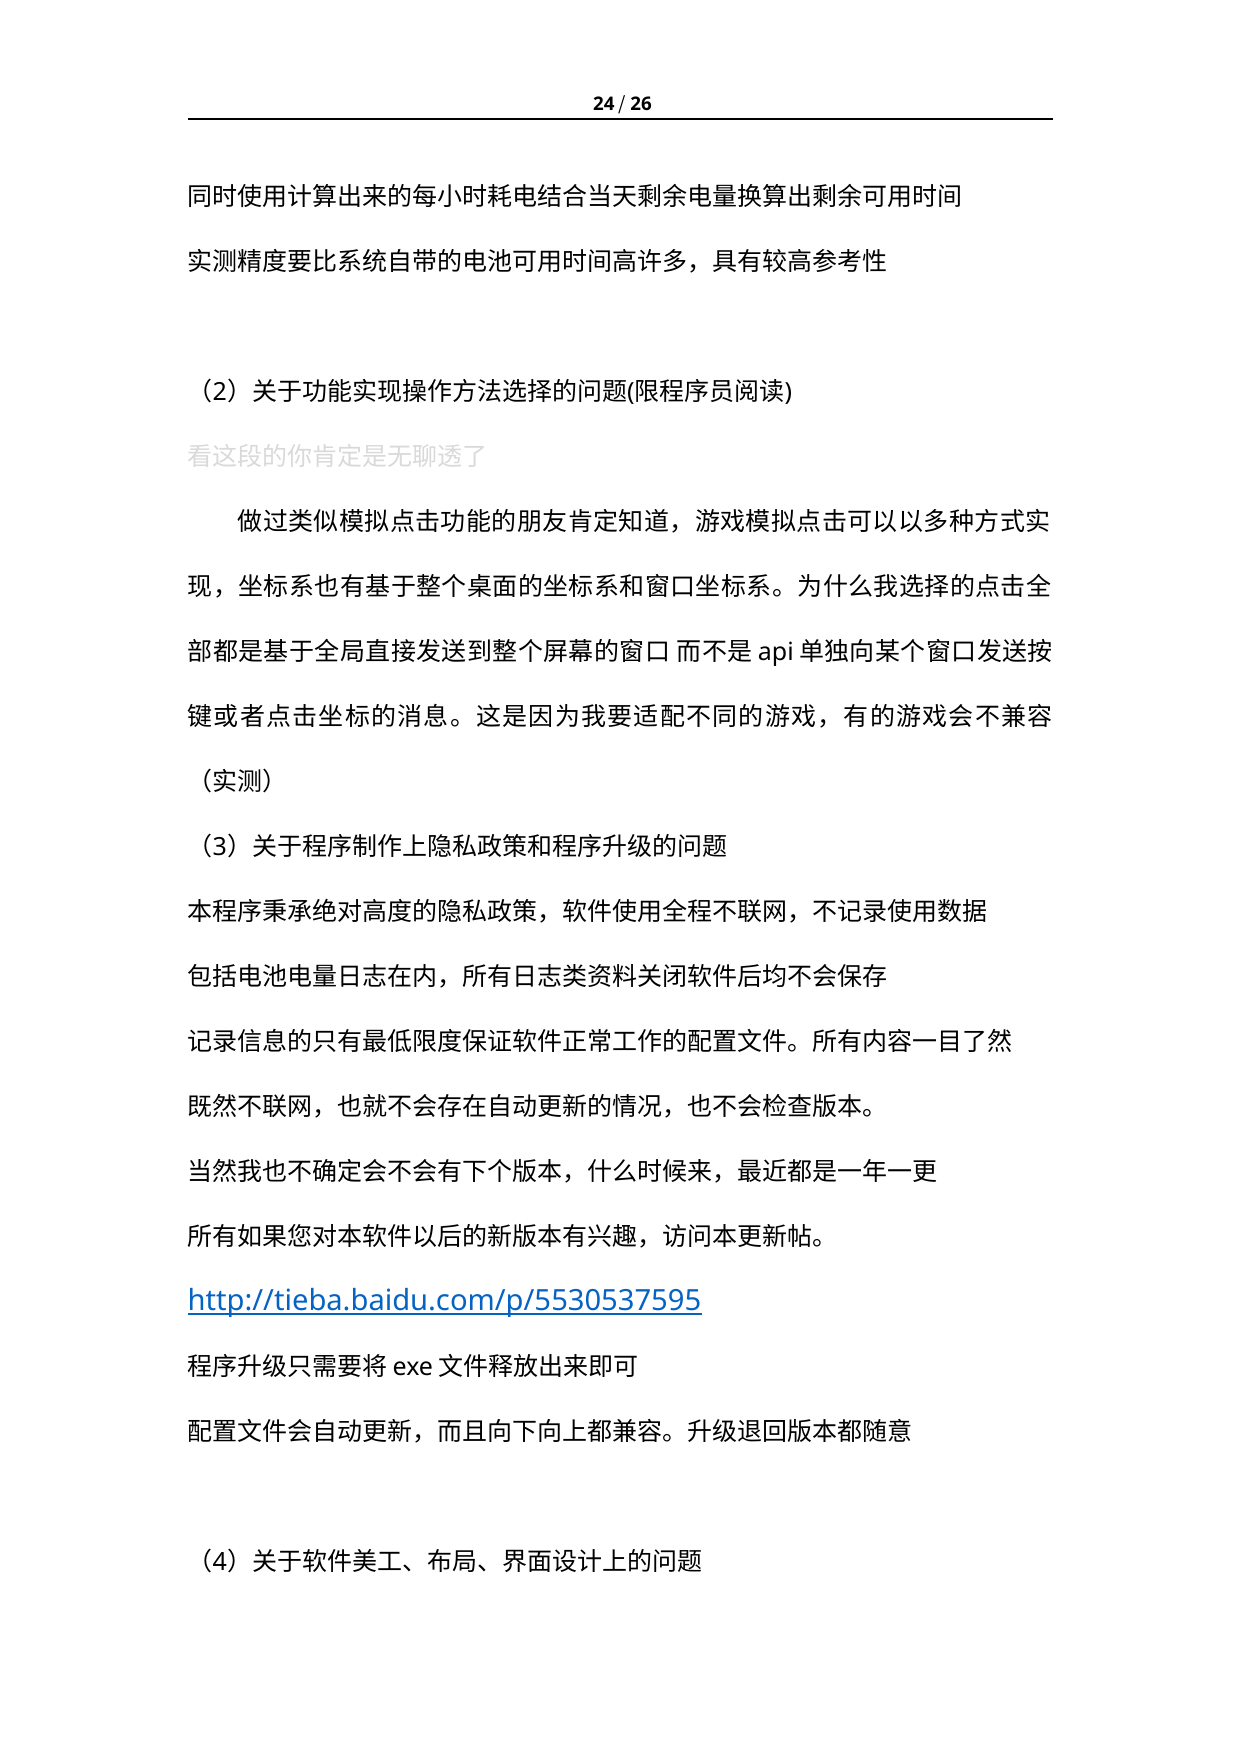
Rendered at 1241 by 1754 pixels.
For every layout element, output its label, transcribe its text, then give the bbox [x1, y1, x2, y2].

text 配置文件会自动更新，而且向下向上都兼容。升级退回版本都随意 [187, 1397, 1053, 1462]
text 包括电池电量日志在内，所有日志类资料关闭软件后均不会保存 [187, 942, 1053, 1007]
text 实测精度要比系统自带的电池可用时间高许多，具有较高参考性 [187, 227, 1053, 292]
text 程序升级只需要将exe文件释放出来即可 [187, 1332, 1053, 1397]
text （4）关于软件美工、布局、界面设计上的问题 [187, 1527, 1053, 1592]
text 所有如果您对本软件以后的新版本有兴趣，访问本更新帖。 [187, 1202, 1053, 1267]
text 做过类似模拟点击功能的朋友肯定知道，游戏模拟点击可以以多种方式实现，坐标系也有基于整个桌面的坐标系和窗口坐标系。为什么我选择的点击全部都是基于全局直接发送到整个屏幕的窗口 而不是api单独向某个窗口发送按键或者点击坐标的消息。这是因为我要适配不同的游戏，有的游戏会不兼容（实测） [187, 487, 1053, 812]
text 既然不联网，也就不会存在自动更新的情况，也不会检查版本。 [187, 1072, 1053, 1137]
text 看这段的你肯定是无聊透了 [187, 422, 1053, 487]
text 同时使用计算出来的每小时耗电结合当天剩余电量换算出剩余可用时间 [187, 162, 1053, 227]
text （3）关于程序制作上隐私政策和程序升级的问题 [187, 812, 1053, 877]
text http://tieba.baidu.com/p/5530537595 [187, 1267, 1053, 1332]
text 记录信息的只有最低限度保证软件正常工作的配置文件。所有内容一目了然 [187, 1007, 1053, 1072]
text 当然我也不确定会不会有下个版本，什么时候来，最近都是一年一更 [187, 1137, 1053, 1202]
text （2）关于功能实现操作方法选择的问题(限程序员阅读) [187, 357, 1053, 422]
text 本程序秉承绝对高度的隐私政策，软件使用全程不联网，不记录使用数据 [187, 877, 1053, 942]
